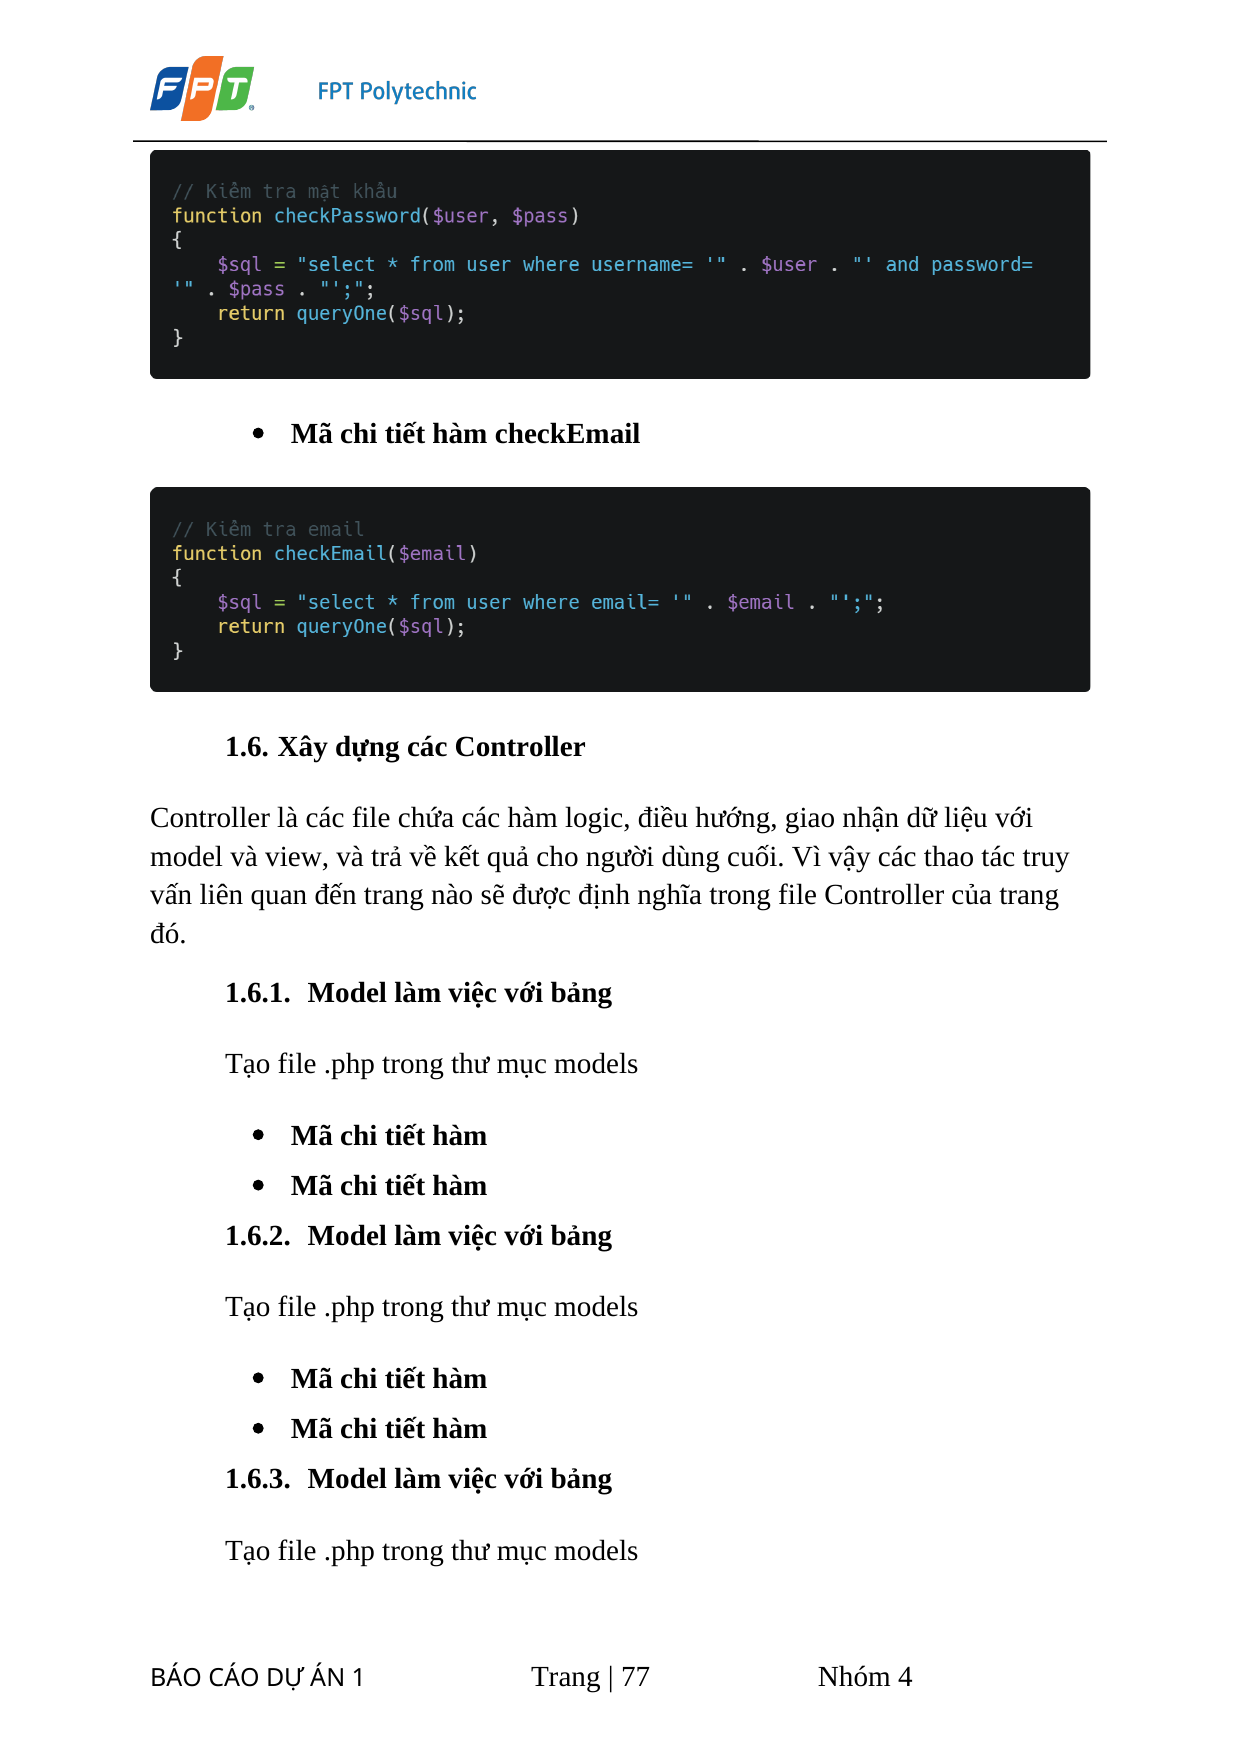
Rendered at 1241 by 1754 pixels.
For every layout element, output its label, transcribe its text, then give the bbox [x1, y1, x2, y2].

text Tạo file .php trong thư mục models [150, 1533, 1090, 1566]
list Mã chi tiết hàm checkEmail [253, 416, 1090, 450]
list Mã chi tiết hàm [253, 1361, 1090, 1394]
list Model làm việc với bảng [225, 1218, 1090, 1252]
text Tạo file .php trong thư mục models [150, 1046, 1090, 1080]
list Model làm việc với bảng [225, 975, 1090, 1009]
list Mã chi tiết hàm [253, 1411, 1090, 1445]
list Model làm việc với bảng [225, 1462, 1090, 1495]
list Xây dựng các Controller [225, 729, 1090, 763]
picture [150, 150, 1091, 379]
list Mã chi tiết hàm [253, 1118, 1090, 1151]
text Controller là các file chứa các hàm logic, điều hướng, giao nhận dữ liệu với model và view, và trả về kết quả cho người dùng cuối. Vì vậy các thao tác truy vấn liên quan đến trang nào sẽ được định nghĩa trong file Controller của trang đó. [150, 800, 1090, 949]
text Tạo file .php trong thư mục models [150, 1289, 1090, 1323]
picture [150, 487, 1091, 692]
picture [150, 56, 477, 121]
list Mã chi tiết hàm [253, 1168, 1090, 1202]
